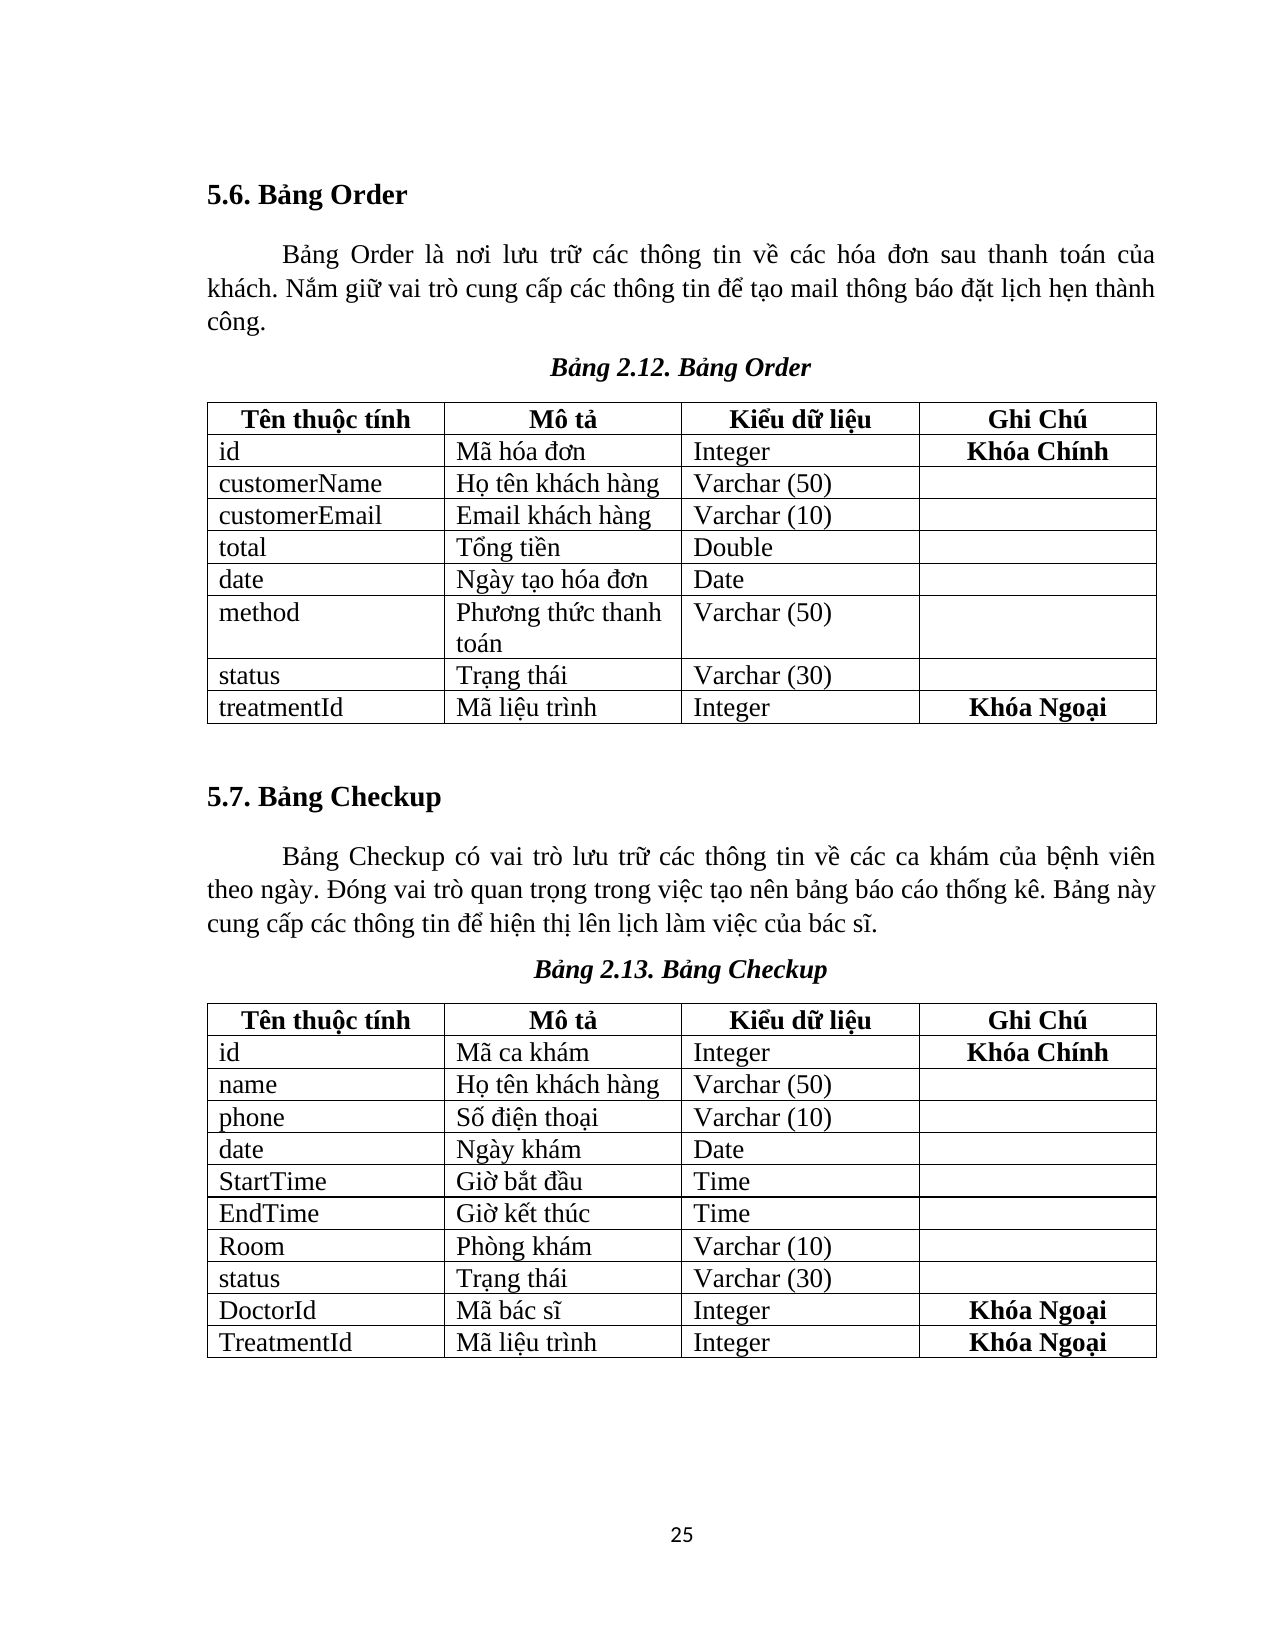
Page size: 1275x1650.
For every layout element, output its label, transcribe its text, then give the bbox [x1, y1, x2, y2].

table_cell EndTime [208, 1198, 444, 1228]
table_cell Varchar (10) [682, 1230, 919, 1261]
table_cell method [208, 596, 444, 658]
subtitle 5.7. Bảng Checkup [207, 779, 1157, 812]
text Bảng 2.12. Bảng Order [207, 351, 1157, 383]
table_cell Mã liệu trình [445, 1326, 681, 1357]
table_cell [920, 1230, 1156, 1261]
table_cell Khóa Chính [920, 435, 1156, 466]
table_cell Họ tên khách hàng [445, 1069, 681, 1100]
table_cell Họ tên khách hàng [445, 467, 681, 498]
table_cell Varchar (10) [682, 499, 919, 530]
table_cell customerName [208, 467, 444, 498]
table_cell TreatmentId [208, 1326, 444, 1357]
table_cell Date [682, 564, 919, 595]
table_cell [920, 531, 1156, 563]
table_cell Integer [682, 1326, 919, 1357]
table_cell Mã liệu trình [445, 691, 681, 722]
table_cell Trạng thái [445, 1262, 681, 1293]
text Bảng Order là nơi lưu trữ các thông tin về các hóa đơn sau thanh toán của khách. Nắm giữ vai trò cung cấp các thông tin để tạo mail thông báo đặt lịch hẹn thành công. [207, 238, 1157, 337]
table_header Tên thuộc tính [208, 1004, 444, 1035]
table_cell id [208, 435, 444, 466]
table_cell [920, 596, 1156, 658]
table_header Mô tả [445, 1004, 681, 1035]
table_cell Mã bác sĩ [445, 1294, 681, 1325]
table_header Kiểu dữ liệu [682, 403, 919, 434]
table_cell status [208, 1262, 444, 1293]
table_header Kiểu dữ liệu [682, 1004, 919, 1035]
table_cell date [208, 1133, 444, 1164]
table_cell Mã ca khám [445, 1036, 681, 1068]
table_cell Tổng tiền [445, 531, 681, 563]
table_cell Time [682, 1198, 919, 1228]
table_cell Khóa Ngoại [920, 1294, 1156, 1325]
table_header Tên thuộc tính [208, 403, 444, 434]
table_cell Room [208, 1230, 444, 1261]
table_cell Phương thức thanh toán [445, 596, 681, 658]
subtitle 5.6. Bảng Order [207, 177, 1157, 211]
table_cell Integer [682, 691, 919, 722]
table_cell Varchar (50) [682, 467, 919, 498]
table_cell total [208, 531, 444, 563]
table_cell [920, 1198, 1156, 1228]
table_cell [920, 1101, 1156, 1132]
table_cell Giờ kết thúc [445, 1198, 681, 1228]
table_cell [920, 1069, 1156, 1100]
table_cell Time [682, 1165, 919, 1196]
table_cell treatmentId [208, 691, 444, 722]
table_cell Varchar (50) [682, 596, 919, 658]
table_cell Integer [682, 1036, 919, 1068]
table_cell [920, 564, 1156, 595]
table_cell [920, 467, 1156, 498]
table_cell DoctorId [208, 1294, 444, 1325]
table_cell StartTime [208, 1165, 444, 1196]
table_header Mô tả [445, 403, 681, 434]
table_cell Ngày khám [445, 1133, 681, 1164]
text Bảng Checkup có vai trò lưu trữ các thông tin về các ca khám của bệnh viên theo ngày. Đóng vai trò quan trọng trong việc tạo nên bảng báo cáo thống kê. Bảng này cung cấp các thông tin để hiện thị lên lịch làm việc của bác sĩ. [207, 840, 1157, 938]
table_cell Varchar (30) [682, 659, 919, 690]
table_cell Varchar (10) [682, 1101, 919, 1132]
table_cell Ngày tạo hóa đơn [445, 564, 681, 595]
table_cell [920, 1133, 1156, 1164]
table_cell id [208, 1036, 444, 1068]
table_cell customerEmail [208, 499, 444, 530]
table_cell Phòng khám [445, 1230, 681, 1261]
table_cell Giờ bắt đầu [445, 1165, 681, 1196]
table_header Ghi Chú [920, 1004, 1156, 1035]
table_cell [920, 499, 1156, 530]
table_header Ghi Chú [920, 403, 1156, 434]
table_cell Double [682, 531, 919, 563]
table_cell name [208, 1069, 444, 1100]
table_cell phone [208, 1101, 444, 1132]
table_cell Date [682, 1133, 919, 1164]
table_cell Integer [682, 435, 919, 466]
table_cell date [208, 564, 444, 595]
table_cell Email khách hàng [445, 499, 681, 530]
table_cell status [208, 659, 444, 690]
text Bảng 2.13. Bảng Checkup [207, 953, 1157, 984]
table_cell Varchar (50) [682, 1069, 919, 1100]
table_cell Integer [682, 1294, 919, 1325]
table_cell Trạng thái [445, 659, 681, 690]
table_cell [920, 659, 1156, 690]
table_cell Khóa Ngoại [920, 1326, 1156, 1357]
table_cell [920, 1262, 1156, 1293]
table_cell Khóa Chính [920, 1036, 1156, 1068]
table_cell Số điện thoại [445, 1101, 681, 1132]
table_cell Varchar (30) [682, 1262, 919, 1293]
table_cell Khóa Ngoại [920, 691, 1156, 722]
table_cell [920, 1165, 1156, 1196]
table_cell Mã hóa đơn [445, 435, 681, 466]
